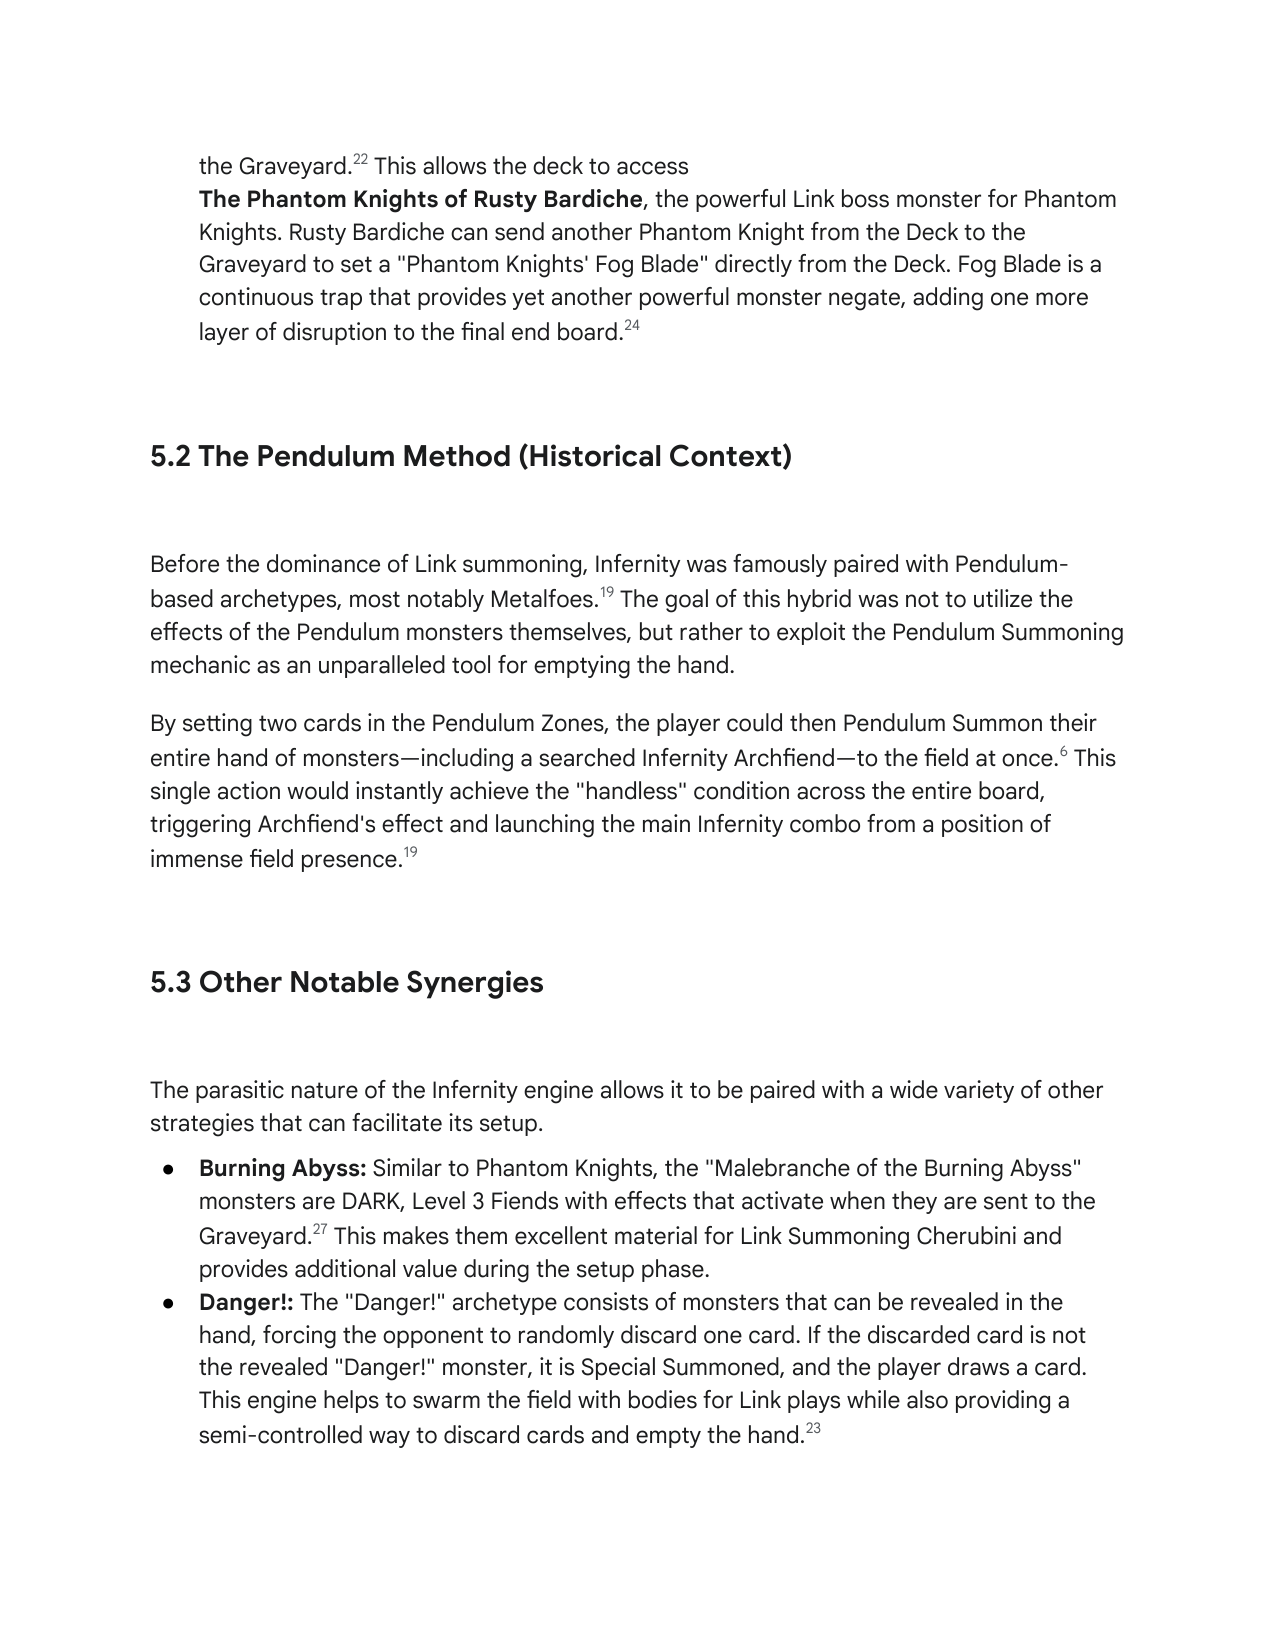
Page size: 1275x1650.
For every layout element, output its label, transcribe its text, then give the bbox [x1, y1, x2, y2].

text By setting two cards in the Pendulum Zones, the player could then Pendulum Summon their entire hand of monsters—including a searched Infernity Archfiend—to the field at once.6 This single action would instantly achieve the "handless" condition across the entire board, triggering Archfiend's effect and launching the main Infernity combo from a position of immense field presence.19 [150, 709, 1125, 874]
text The parasitic nature of the Infernity engine allows it to be paired with a wide variety of other strategies that can facilitate its setup. [150, 1076, 1125, 1138]
list Danger!: The "Danger!" archetype consists of monsters that can be revealed in the hand, forcing the opponent to randomly discard one card. If the discarded card is not the revealed "Danger!" monster, it is Special Summoned, and the player draws a card. This engine helps to swarm the field with bodies for Link plays while also providing a semi-controlled way to discard cards and empty the hand.23 [161, 1288, 1125, 1451]
list Burning Abyss: Similar to Phantom Knights, the "Malebranche of the Burning Abyss" monsters are DARK, Level 3 Fiends with effects that activate when they are sent to the Graveyard.27 This makes them excellent material for Link Summoning Cherubini and provides additional value during the setup phase. [161, 1154, 1125, 1284]
subtitle 5.2 The Pendulum Method (Historical Context) [150, 438, 1125, 474]
text Before the dominance of Link summoning, Infernity was famously paired with Pendulum-based archetypes, most notably Metalfoes.19 The goal of this hybrid was not to utilize the effects of the Pendulum monsters themselves, but rather to exploit the Pendulum Summoning mechanic as an unparalleled tool for emptying the hand. [150, 550, 1125, 680]
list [161, 150, 1125, 348]
subtitle 5.3 Other Notable Synergies [150, 964, 1125, 1001]
